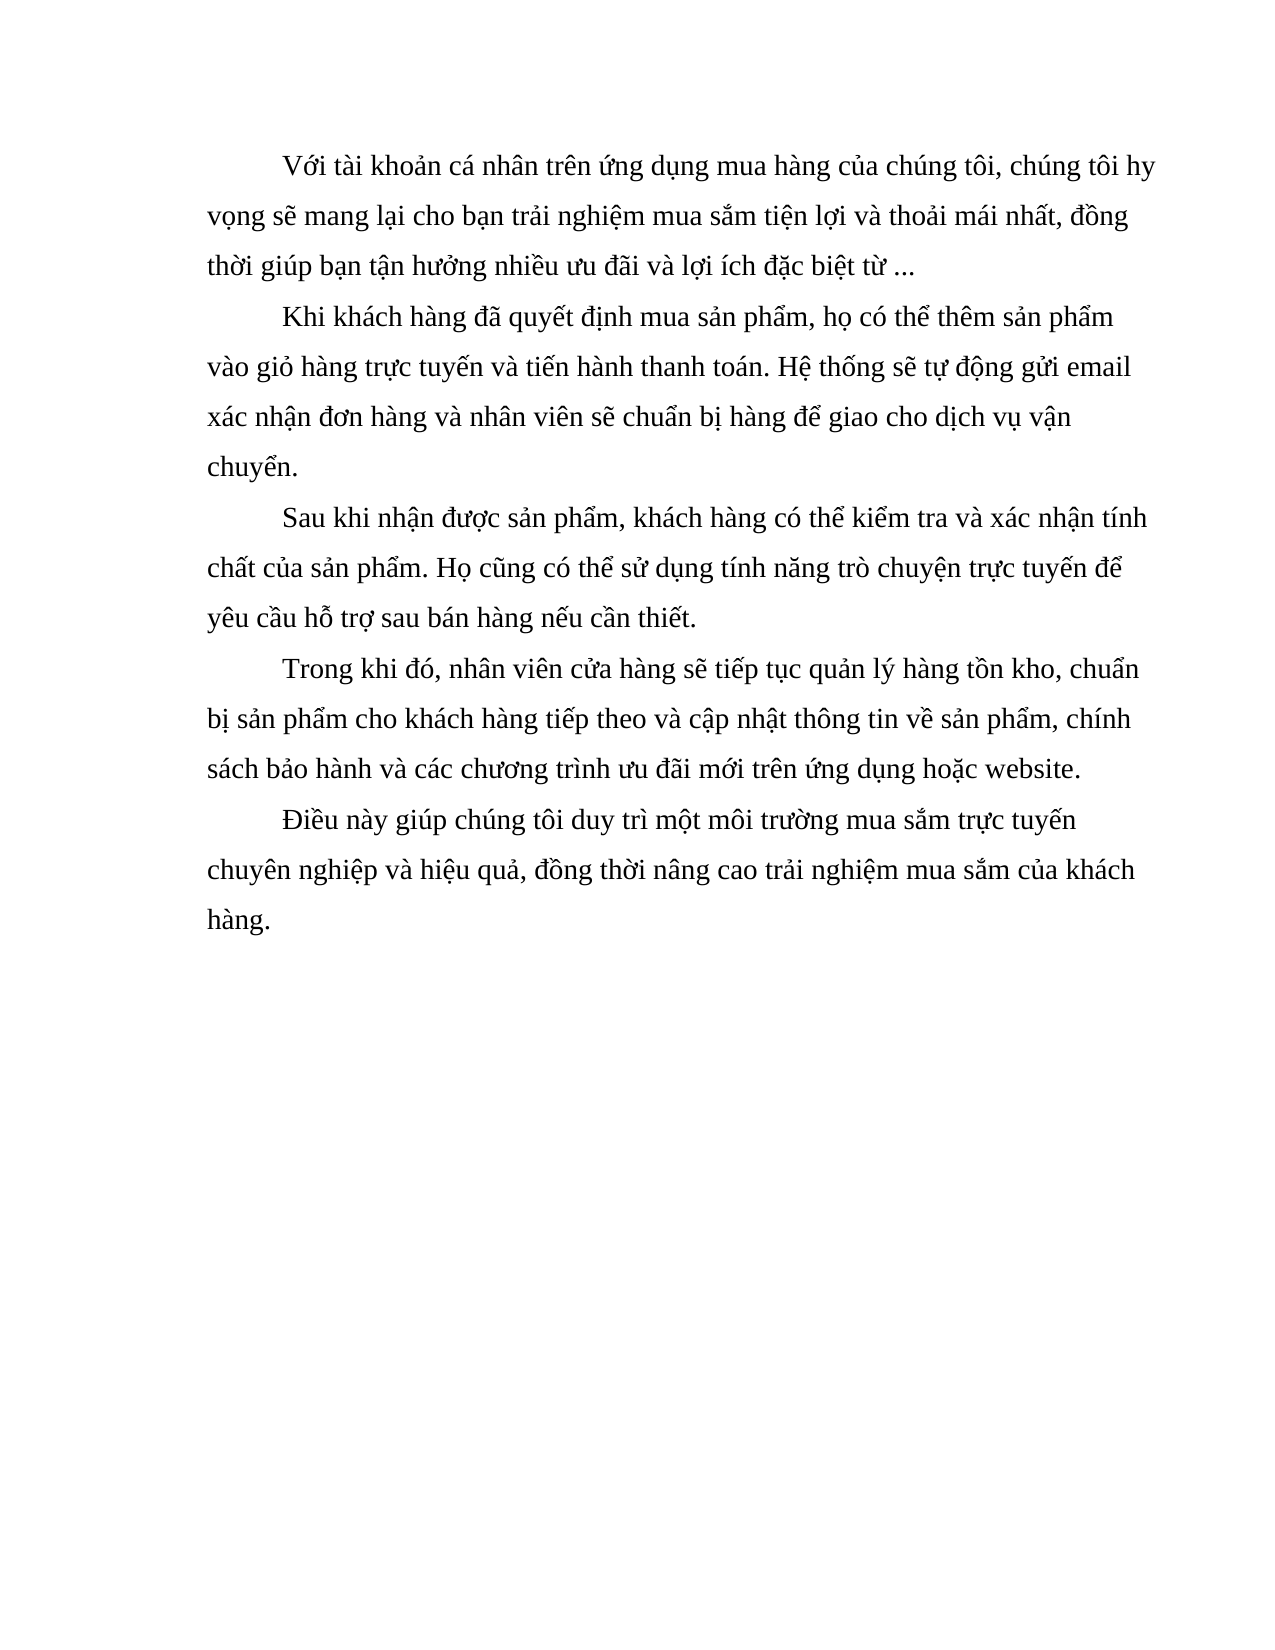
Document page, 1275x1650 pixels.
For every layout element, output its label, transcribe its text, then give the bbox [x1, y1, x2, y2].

text Điều này giúp chúng tôi duy trì một môi trường mua sắm trực tuyến chuyên nghiệp và hiệu quả, đồng thời nâng cao trải nghiệm mua sắm của khách hàng. [207, 802, 1157, 936]
text Sau khi nhận được sản phẩm, khách hàng có thể kiểm tra và xác nhận tính chất của sản phẩm. Họ cũng có thể sử dụng tính năng trò chuyện trực tuyến để yêu cầu hỗ trợ sau bán hàng nếu cần thiết. [207, 500, 1157, 634]
text Với tài khoản cá nhân trên ứng dụng mua hàng của chúng tôi, chúng tôi hy vọng sẽ mang lại cho bạn trải nghiệm mua sắm tiện lợi và thoải mái nhất, đồng thời giúp bạn tận hưởng nhiều ưu đãi và lợi ích đặc biệt từ ... [207, 148, 1157, 282]
text Khi khách hàng đã quyết định mua sản phẩm, họ có thể thêm sản phẩm vào giỏ hàng trực tuyến và tiến hành thanh toán. Hệ thống sẽ tự động gửi email xác nhận đơn hàng và nhân viên sẽ chuẩn bị hàng để giao cho dịch vụ vận chuyển. [207, 299, 1157, 483]
text Trong khi đó, nhân viên cửa hàng sẽ tiếp tục quản lý hàng tồn kho, chuẩn bị sản phẩm cho khách hàng tiếp theo và cập nhật thông tin về sản phẩm, chính sách bảo hành và các chương trình ưu đãi mới trên ứng dụng hoặc website. [207, 651, 1157, 785]
